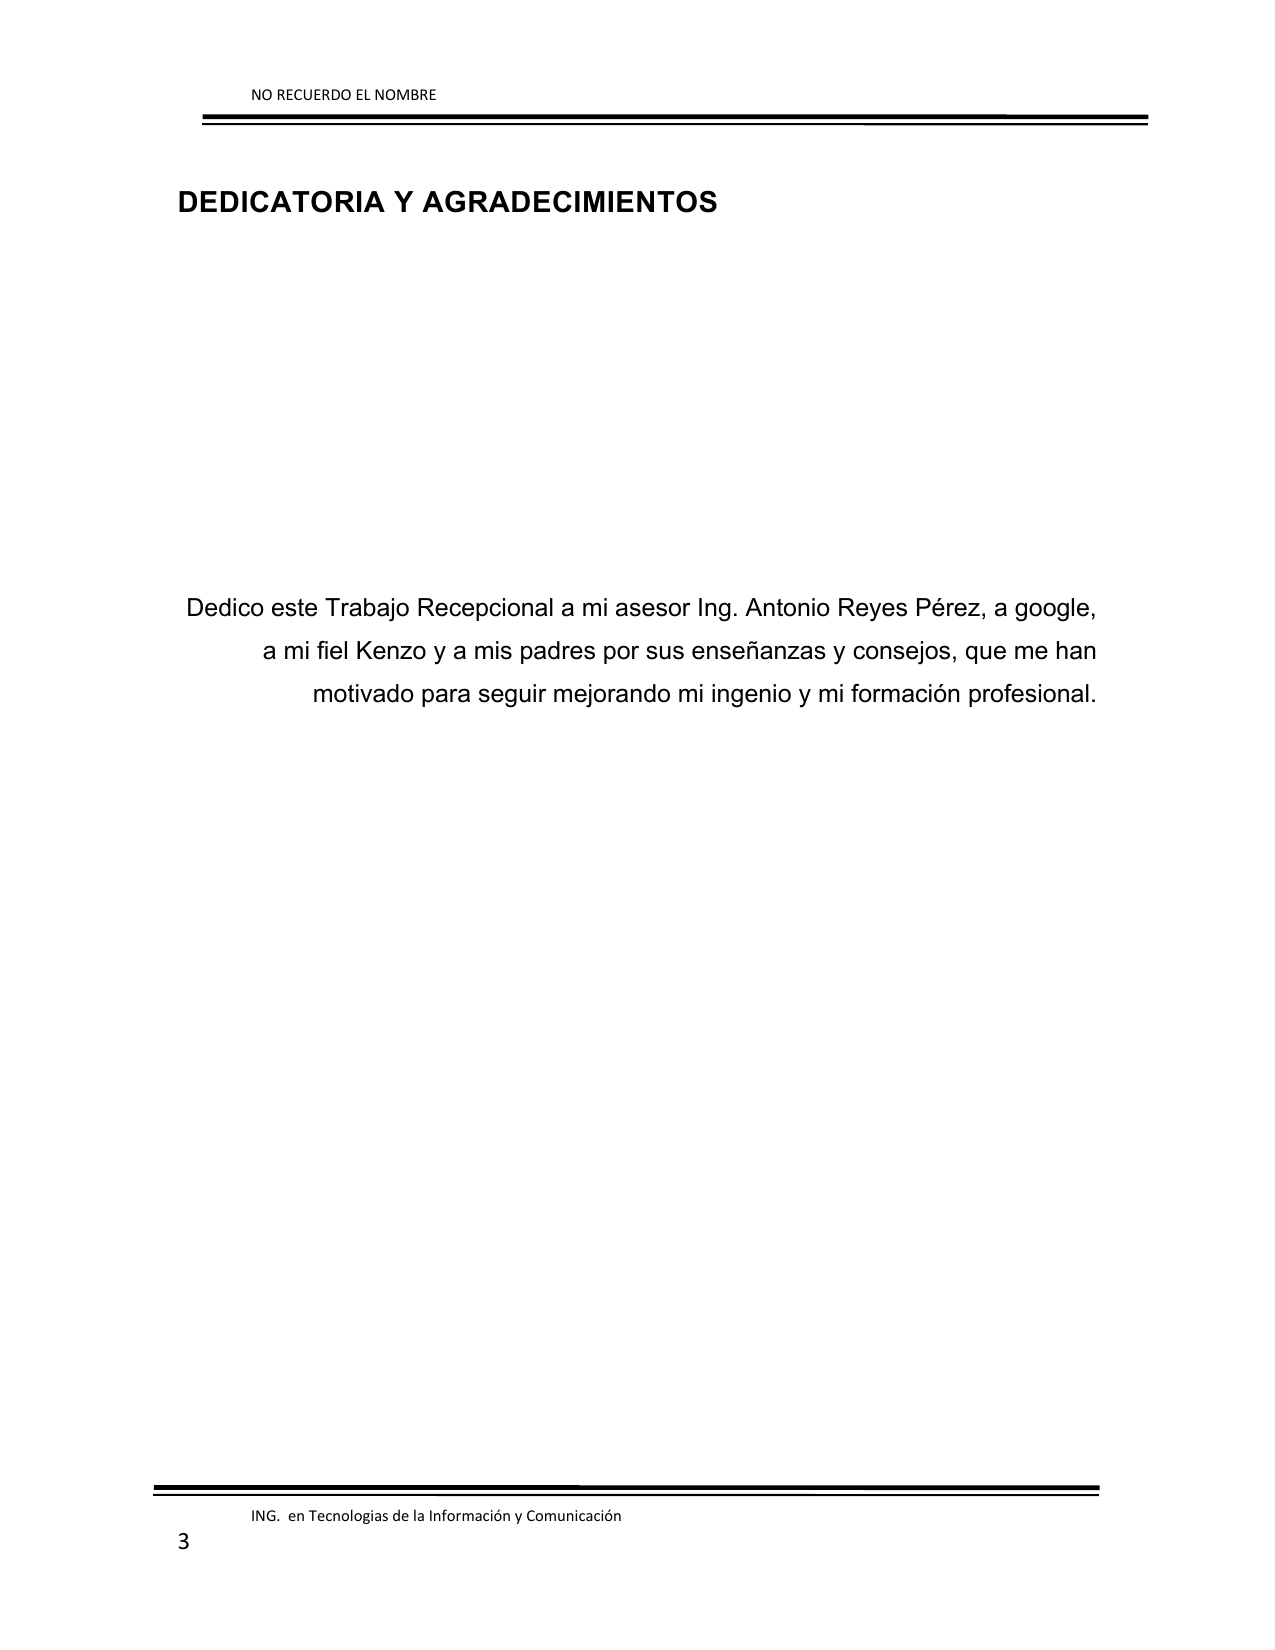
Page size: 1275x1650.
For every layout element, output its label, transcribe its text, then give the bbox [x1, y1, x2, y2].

subtitle Dedicatoria y Agradecimientos [177, 185, 1098, 219]
text Dedico este Trabajo Recepcional a mi asesor Ing. Antonio Reyes Pérez, a google, a mi fiel Kenzo y a mis padres por sus enseñanzas y consejos, que me han motivado para seguir mejorando mi ingenio y mi formación profesional. [177, 593, 1098, 708]
